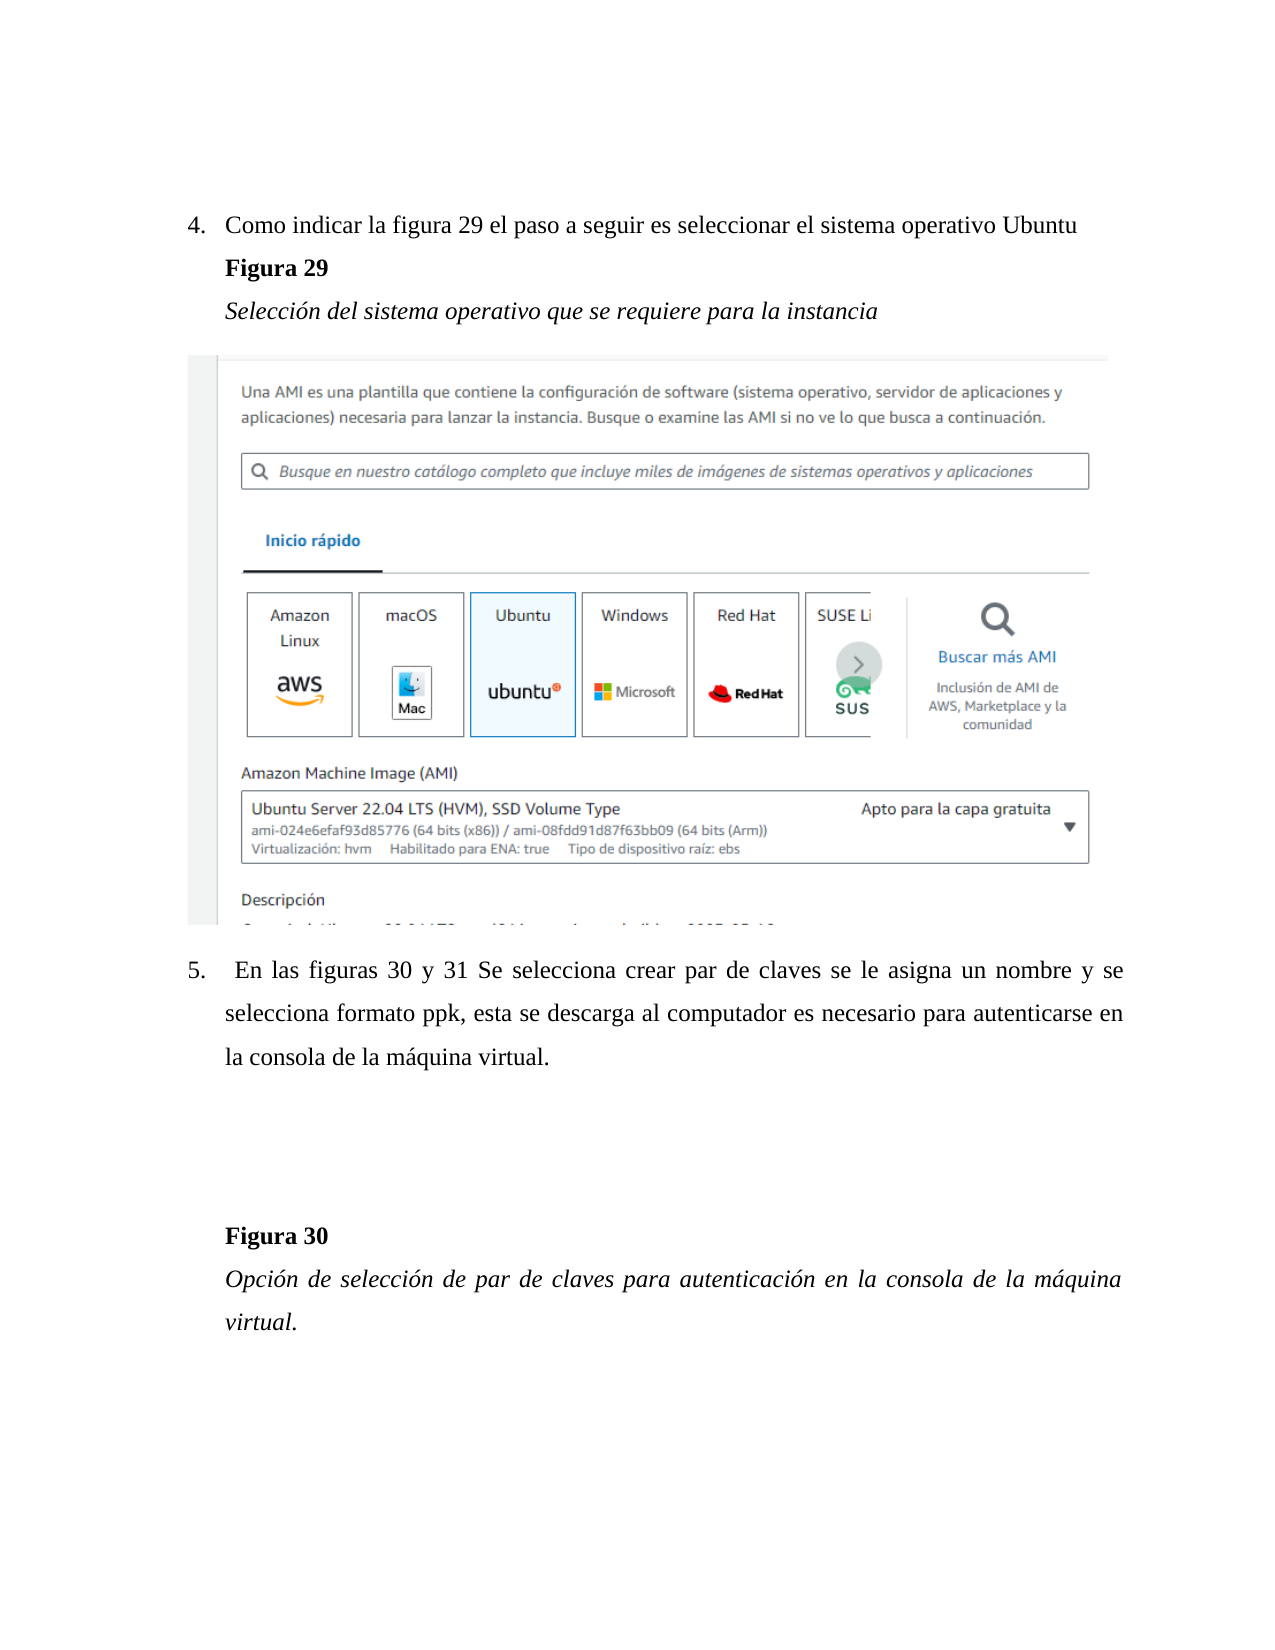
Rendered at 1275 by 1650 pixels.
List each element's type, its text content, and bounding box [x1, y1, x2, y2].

list Como indicar la figura 29 el paso a seguir es seleccionar el sistema operativo Ubuntu [187, 210, 1125, 238]
list Opción de selección de par de claves para autenticación en la consola de la máquina virtual. [225, 1264, 1125, 1336]
picture [187, 355, 1109, 925]
list Figura 29 [225, 253, 1125, 282]
list Selección del sistema operativo que se requiere para la instancia [225, 296, 1125, 325]
list Figura 30 [225, 1221, 1125, 1250]
list En las figuras 30 y 31 Se selecciona crear par de claves se le asigna un nombre y se selecciona formato ppk, esta se descarga al computador es necesario para autenticarse en la consola de la máquina virtual. [187, 955, 1125, 1070]
